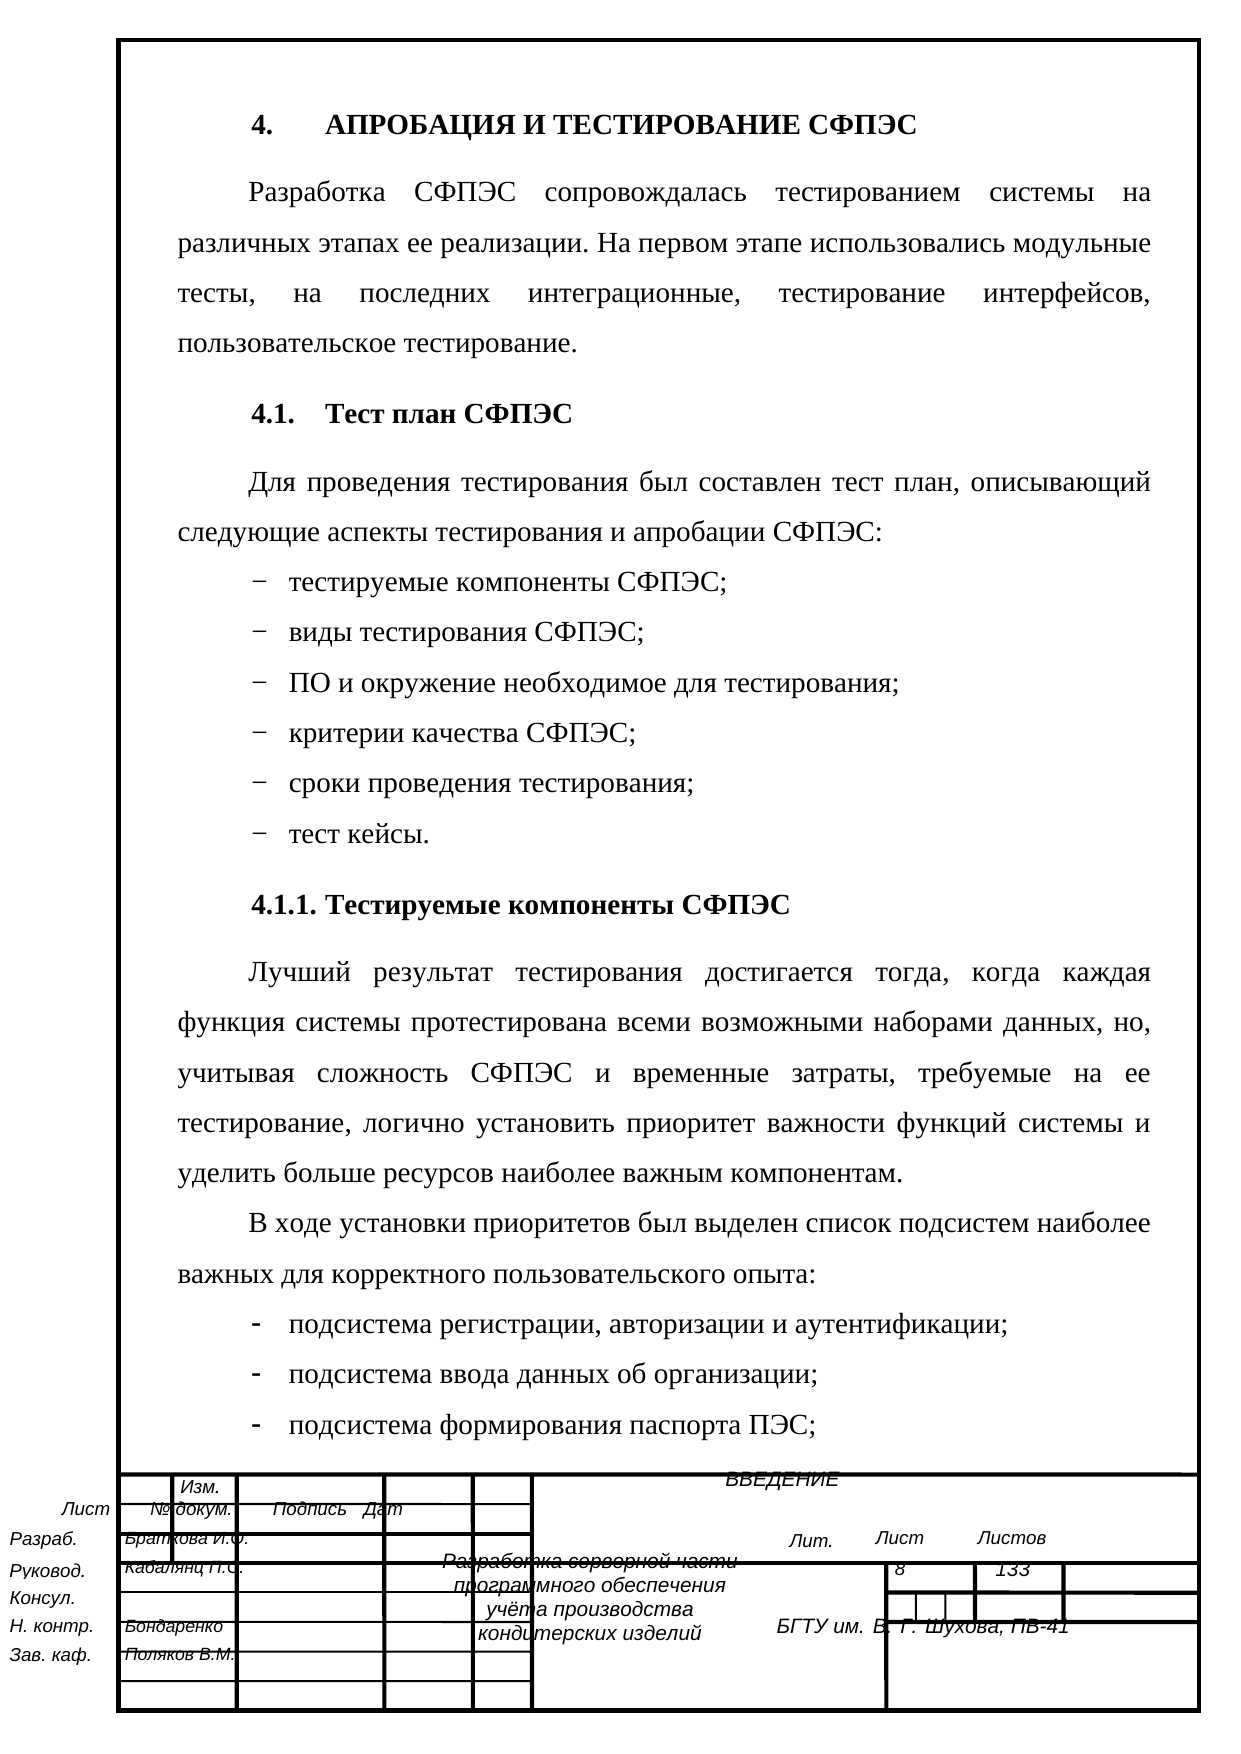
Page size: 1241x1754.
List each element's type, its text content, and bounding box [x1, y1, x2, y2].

list виды тестирования СФПЭС; [251, 614, 1152, 648]
list подсистема регистрации, авторизации и аутентификации; [251, 1306, 1152, 1340]
list ПО и окружение необходимое для тестирования; [251, 665, 1152, 698]
text В ходе установки приоритетов был выделен список подсистем наиболее важных для корректного пользовательского опыта: [177, 1206, 1152, 1289]
subtitle Тестируемые компоненты СФПЭС [177, 887, 1152, 921]
subtitle АПРОБАЦИЯ И ТЕСТИРОВАНИЕ СФПЭС [177, 107, 1152, 141]
list сроки проведения тестирования; [251, 766, 1152, 799]
list подсистема ввода данных об организации; [251, 1357, 1152, 1390]
text Лучший результат тестирования достигается тогда, когда каждая функция системы протестирована всеми возможными наборами данных, но, учитывая сложность СФПЭС и временные затраты, требуемые на ее тестирование, логично установить приоритет важности функций системы и уделить больше ресурсов наиболее важным компонентам. [177, 954, 1152, 1189]
text Для проведения тестирования был составлен тест план, описывающий следующие аспекты тестирования и апробации СФПЭС: [177, 464, 1152, 547]
list тест кейсы. [251, 816, 1152, 849]
text Разработка СФПЭС сопровождалась тестированием системы на различных этапах ее реализации. На первом этапе использовались модульные тесты, на последних интеграционные, тестирование интерфейсов, пользовательское тестирование. [177, 174, 1152, 359]
list тестируемые компоненты СФПЭС; [251, 564, 1152, 598]
subtitle Тест план СФПЭС [177, 397, 1152, 430]
list критерии качества СФПЭС; [251, 715, 1152, 749]
list подсистема формирования паспорта ПЭС; [251, 1407, 1152, 1441]
